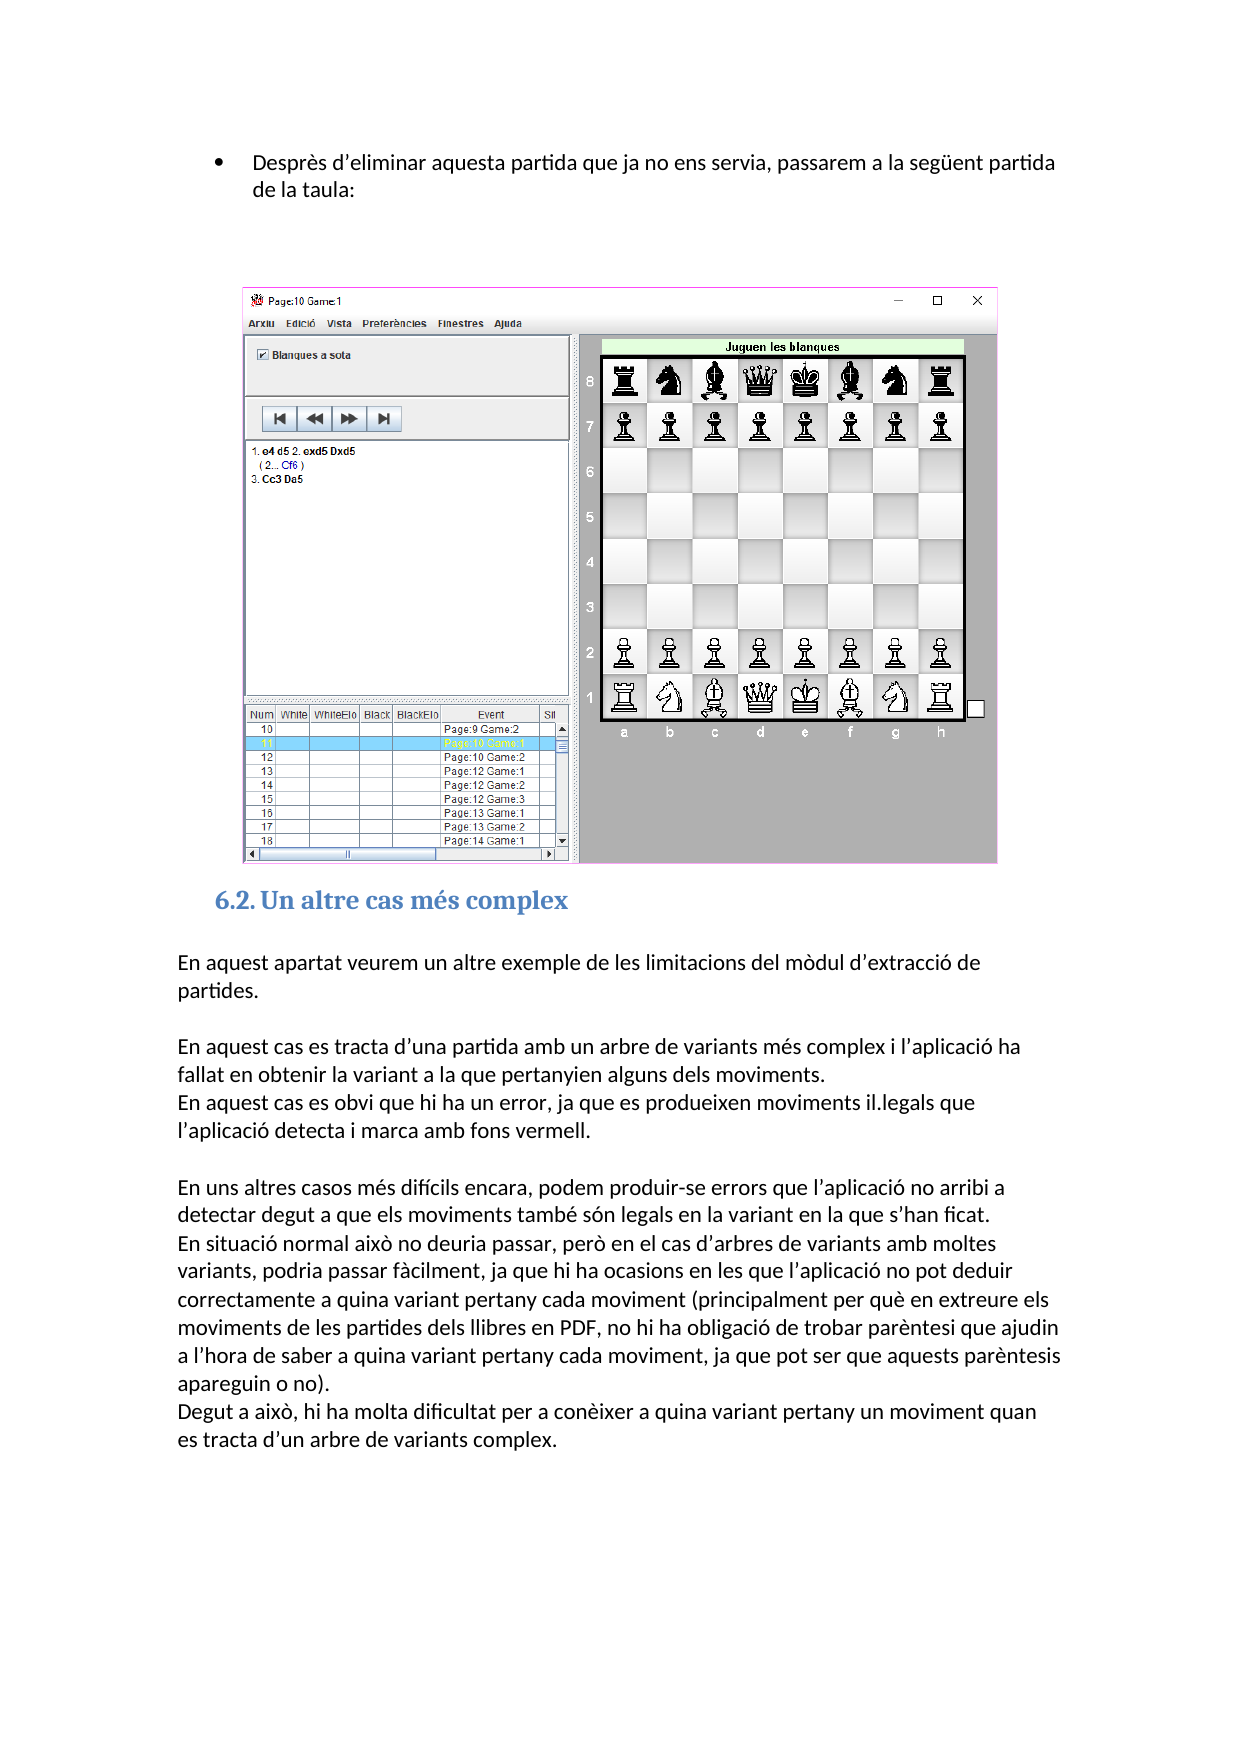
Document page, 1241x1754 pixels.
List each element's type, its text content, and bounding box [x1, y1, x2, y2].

text Degut a això, hi ha molta dificultat per a conèixer a quina variant pertany un moviment quan es tracta d’un arbre de variants complex. [177, 1397, 1063, 1453]
list Desprès d’eliminar aquesta partida que ja no ens servia, passarem a la següent partida de la taula: [215, 148, 1063, 204]
text En situació normal això no deuria passar, però en el cas d’arbres de variants amb moltes variants, podria passar fàcilment, ja que hi ha ocasions en les que l’aplicació no pot deduir correctamente a quina variant pertany cada moviment (principalment per què en extreure els moviments de les partides dels llibres en PDF, no hi ha obligació de trobar parèntesi que ajudin a l’hora de saber a quina variant pertany cada moviment, ja que pot ser que aquests parèntesis apareguin o no). [177, 1229, 1063, 1397]
text En uns altres casos més difícils encara, podem produir-se errors que l’aplicació no arribi a detectar degut a que els moviments també són legals en la variant en la que s’han ficat. [177, 1173, 1063, 1229]
text En aquest cas es tracta d’una partida amb un arbre de variants més complex i l’aplicació ha fallat en obtenir la variant a la que pertanyien alguns dels moviments. [177, 1032, 1063, 1088]
picture [242, 287, 998, 864]
subtitle Un altre cas més complex [215, 885, 1063, 916]
text En aquest apartat veurem un altre exemple de les limitacions del mòdul d’extracció de partides. [177, 948, 1063, 1004]
text En aquest cas es obvi que hi ha un error, ja que es produeixen moviments il.legals que l’aplicació detecta i marca amb fons vermell. [177, 1088, 1063, 1144]
